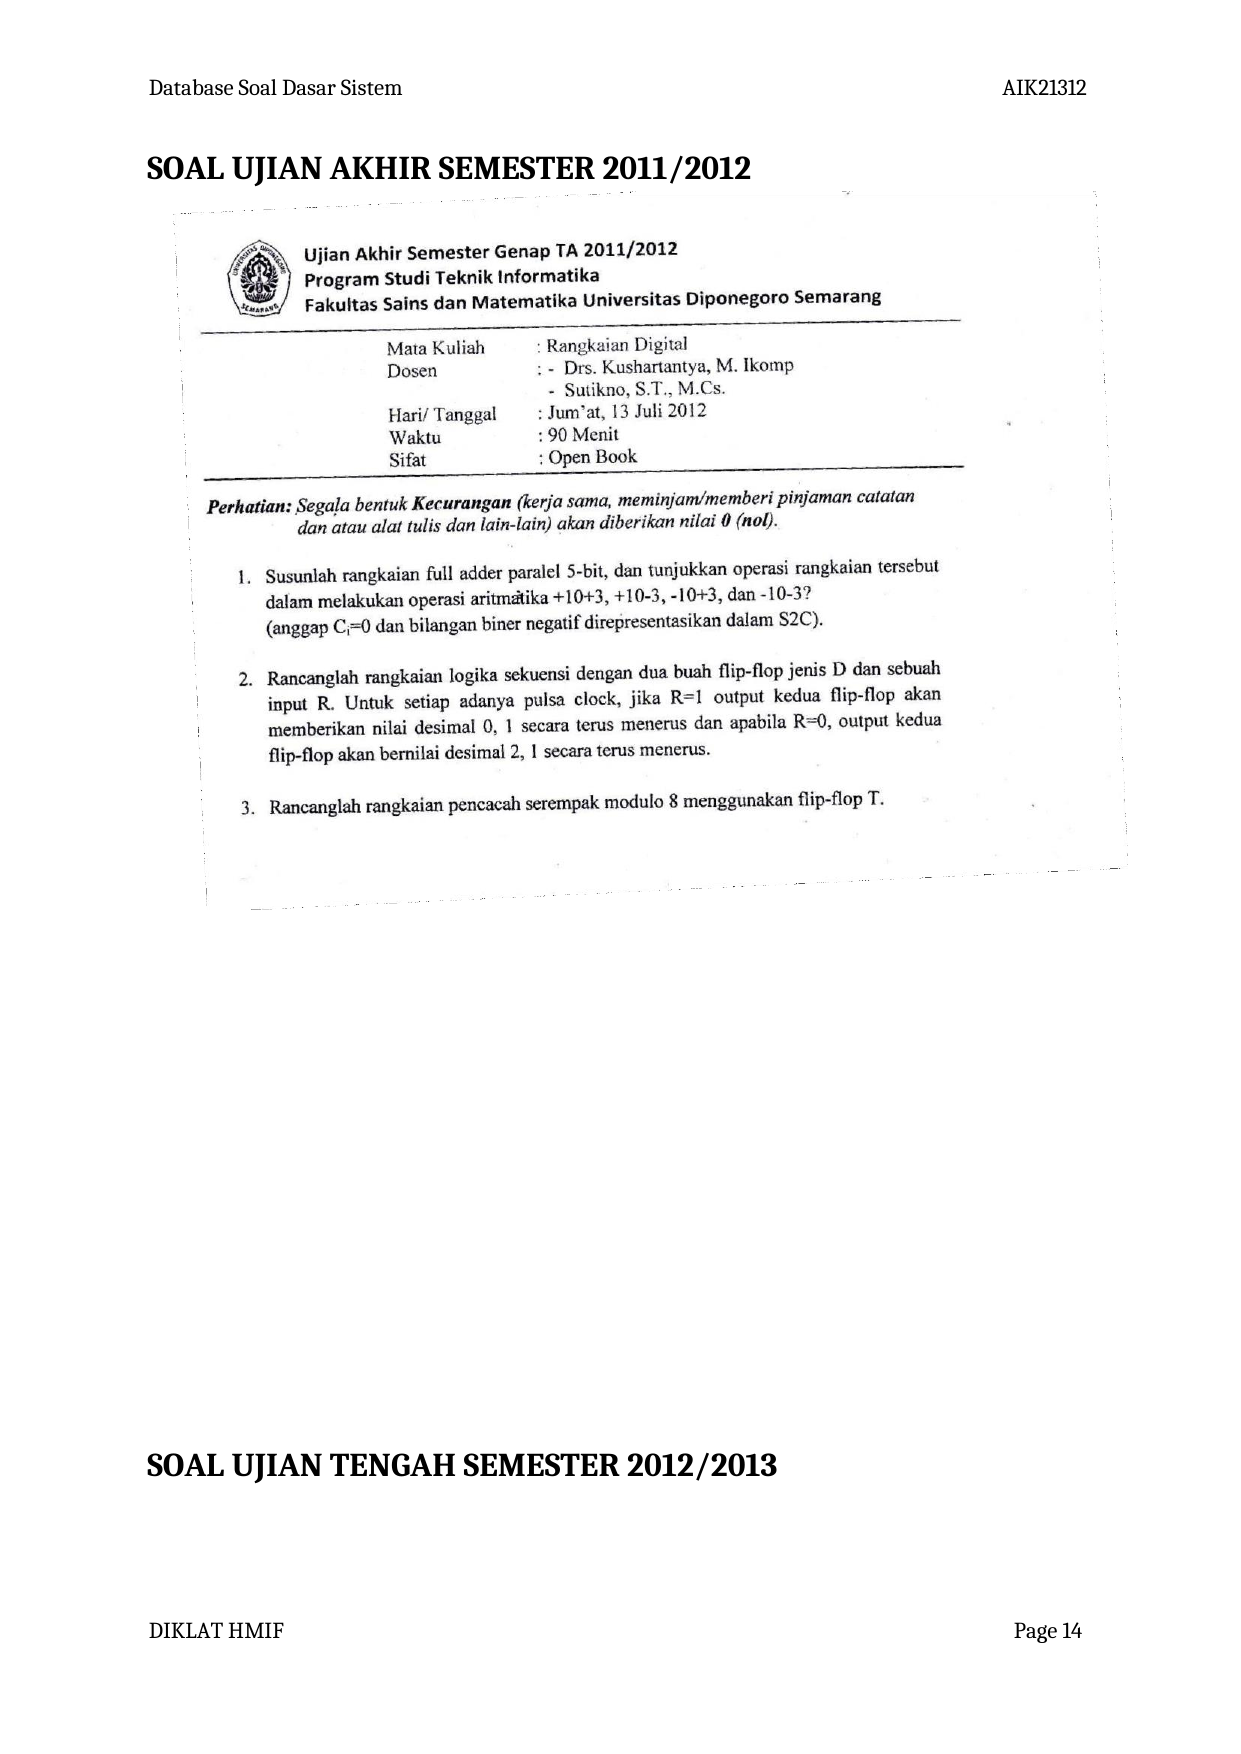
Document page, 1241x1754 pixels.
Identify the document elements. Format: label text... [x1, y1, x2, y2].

text SOAL UJIAN AKHIR SEMESTER 2011/2012 [147, 149, 1159, 187]
text SOAL UJIAN TENGAH SEMESTER 2012/2013 [147, 1447, 1159, 1485]
picture [173, 191, 1128, 910]
